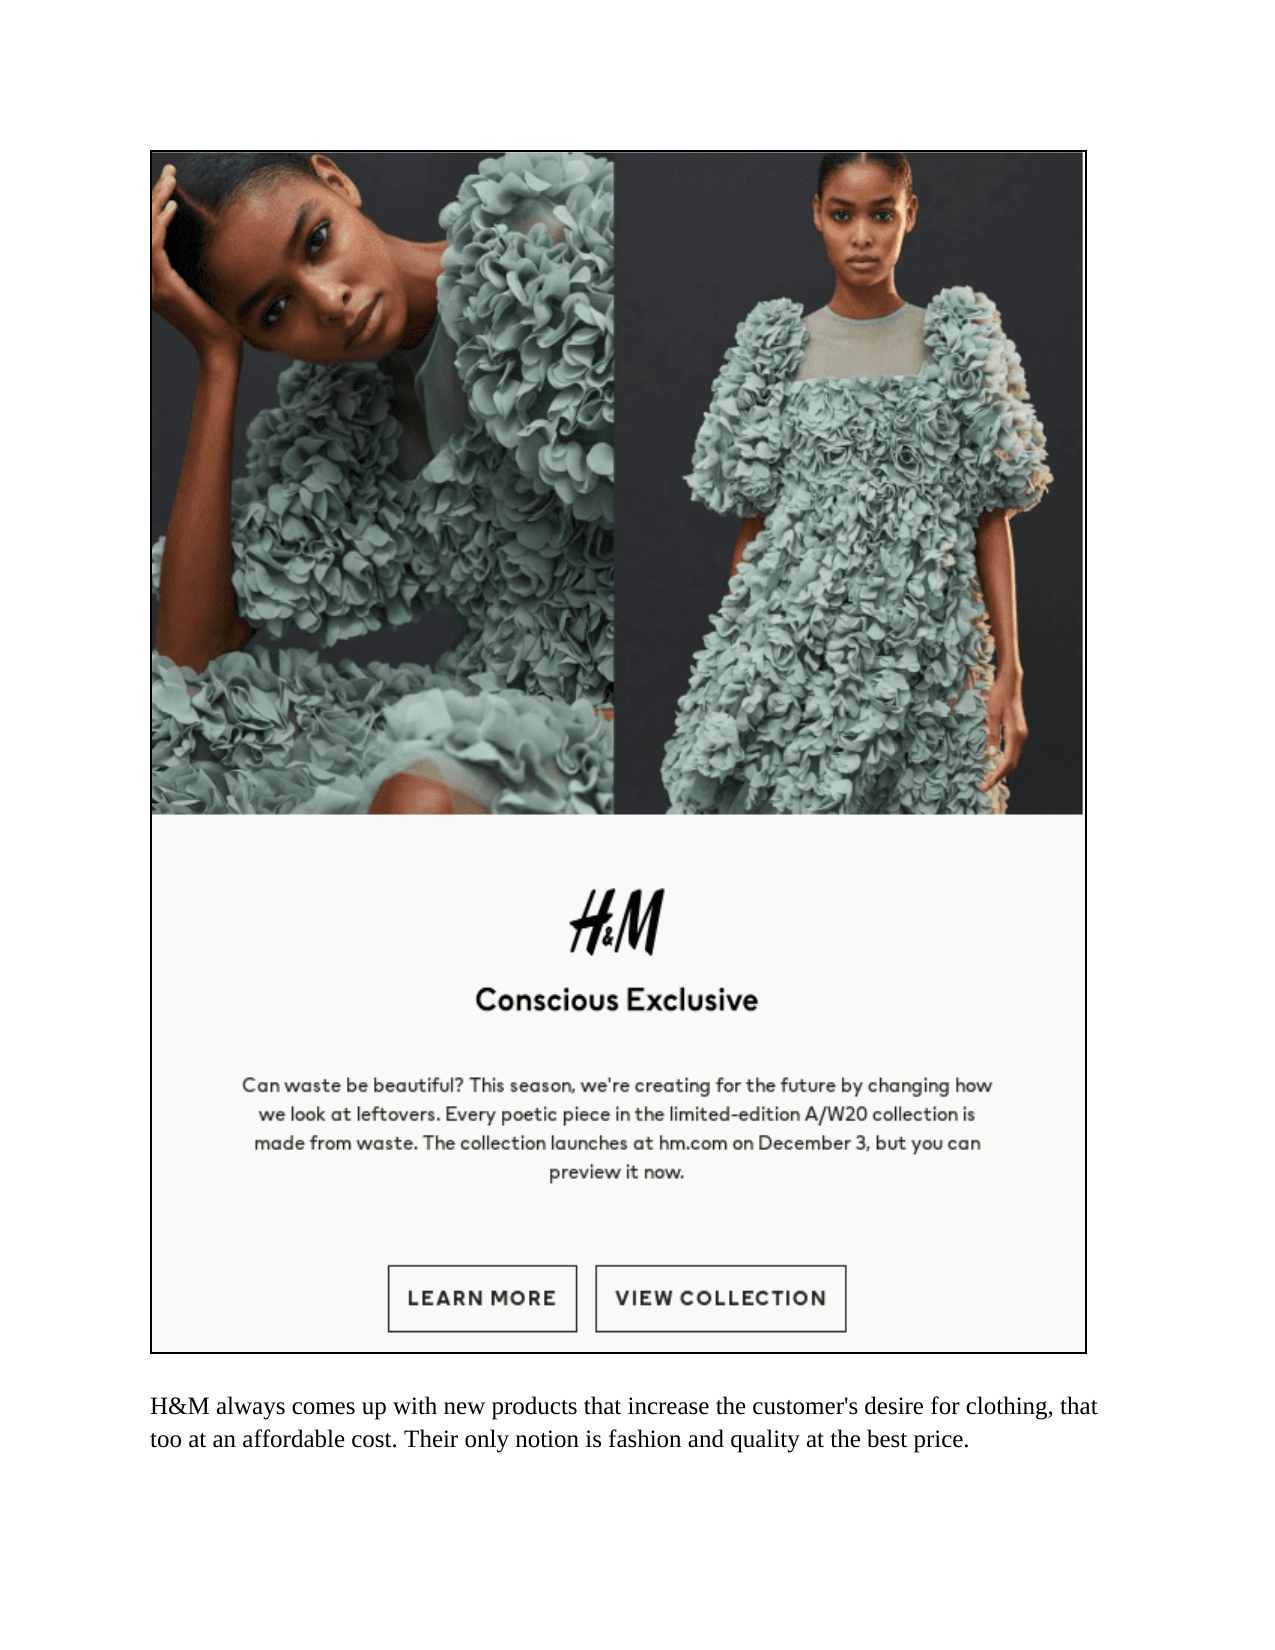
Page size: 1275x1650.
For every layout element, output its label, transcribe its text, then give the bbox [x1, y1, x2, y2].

text H&M always comes up with new products that increase the customer's desire for clothing, that too at an affordable cost. Their only notion is fashion and quality at the best price. [150, 1391, 1125, 1452]
picture [152, 152, 1085, 1352]
